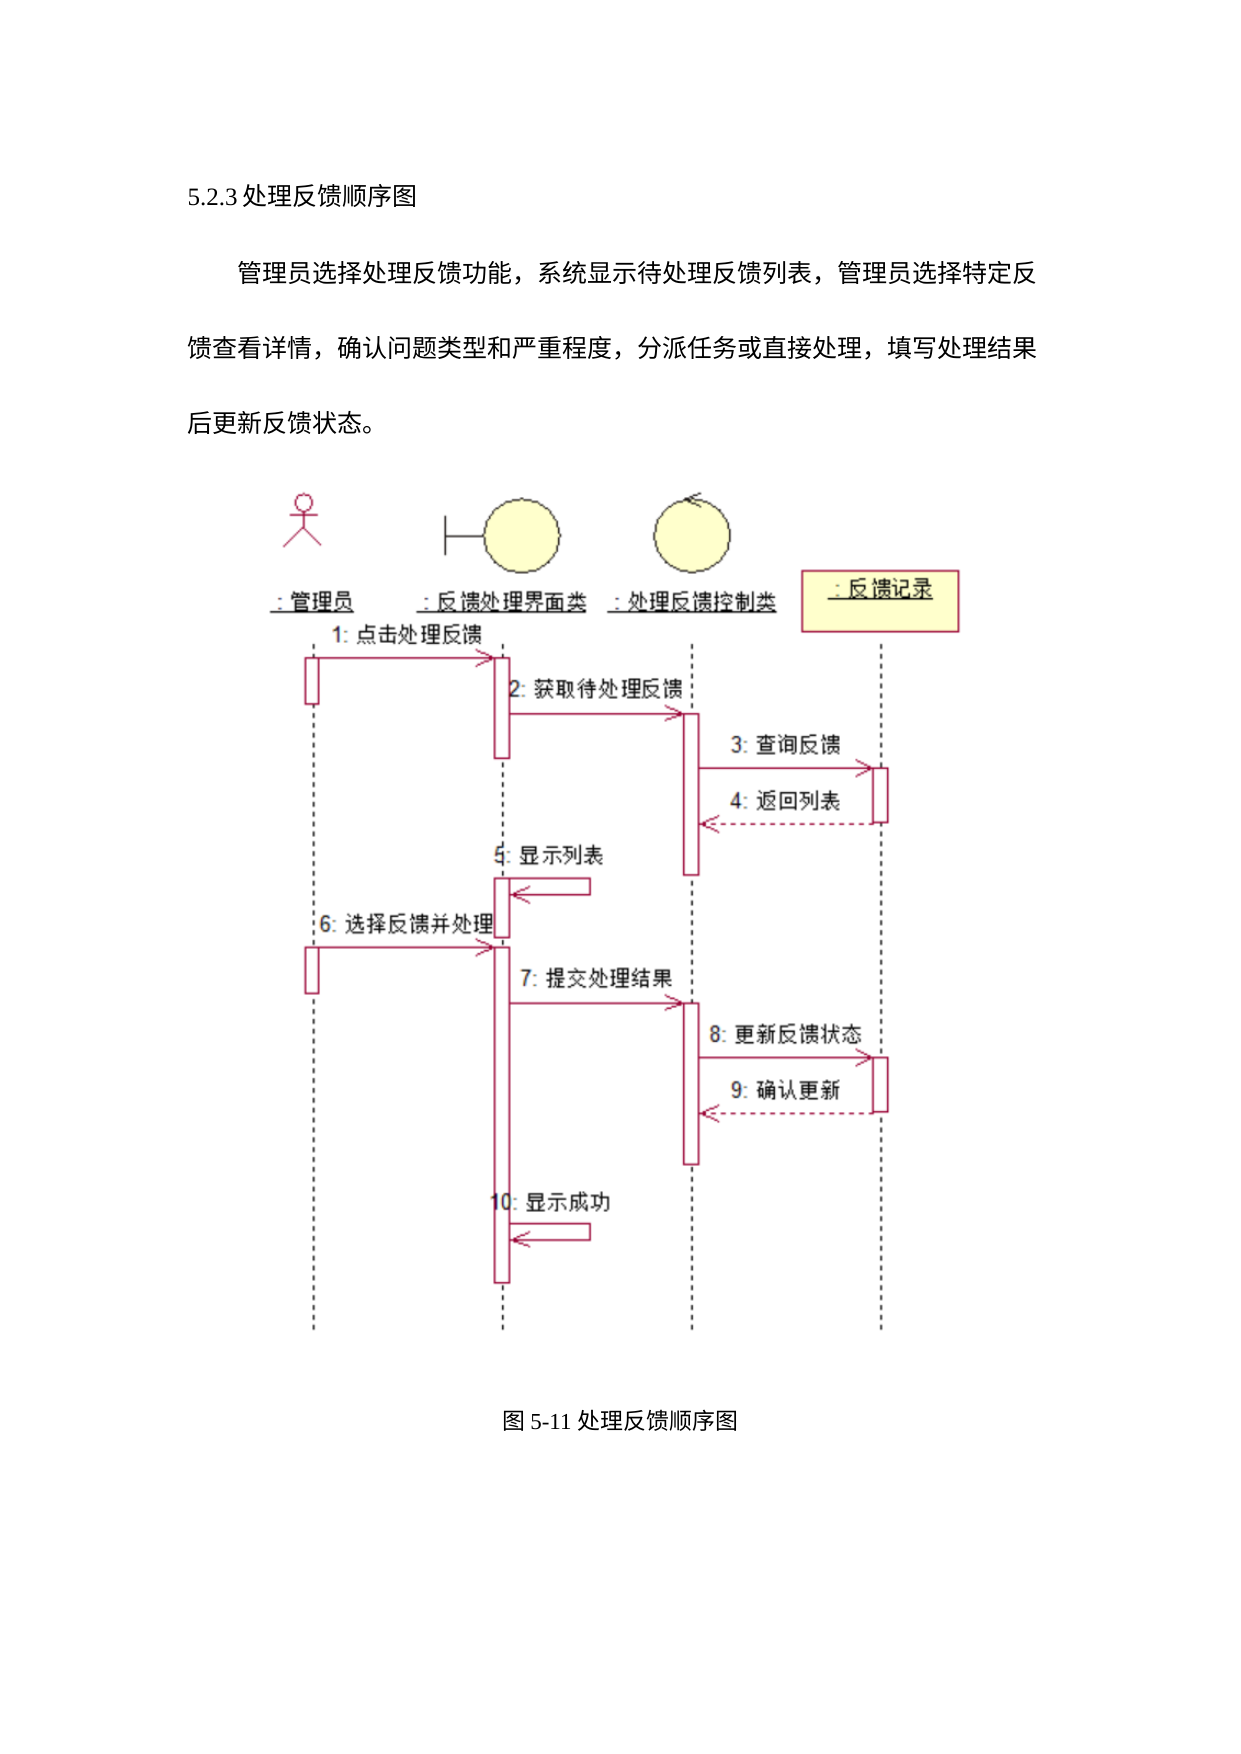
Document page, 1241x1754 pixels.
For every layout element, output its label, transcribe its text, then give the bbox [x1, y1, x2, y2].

picture [229, 484, 1012, 1361]
text 管理员选择处理反馈功能，系统显示待处理反馈列表，管理员选择特定反馈查看详情，确认问题类型和严重程度，分派任务或直接处理，填写处理结果后更新反馈状态。 [187, 239, 1053, 454]
text 5.2.3处理反馈顺序图 [187, 162, 1053, 227]
text 图5-11 处理反馈顺序图 [187, 1387, 1053, 1452]
